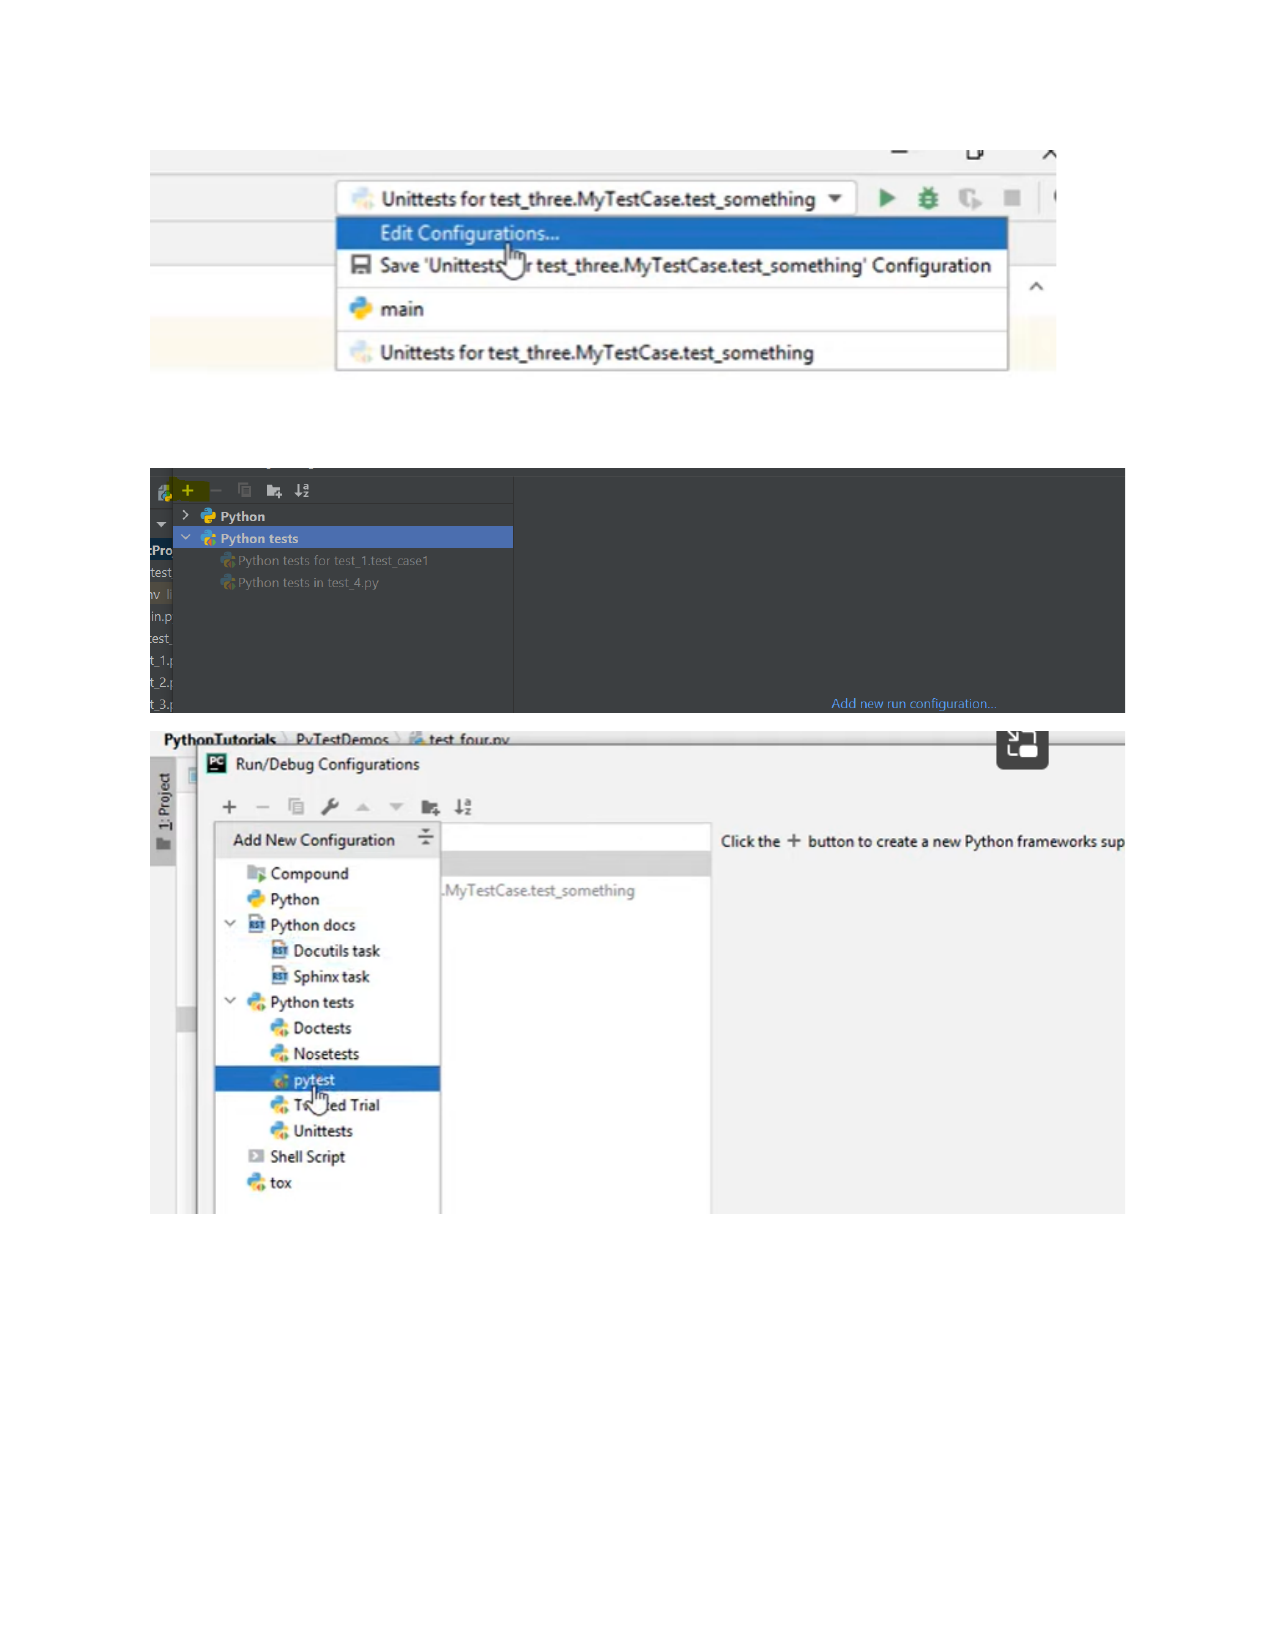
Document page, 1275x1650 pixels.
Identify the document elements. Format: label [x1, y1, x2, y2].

picture [150, 468, 1125, 713]
picture [150, 731, 1125, 1214]
picture [150, 150, 1057, 450]
